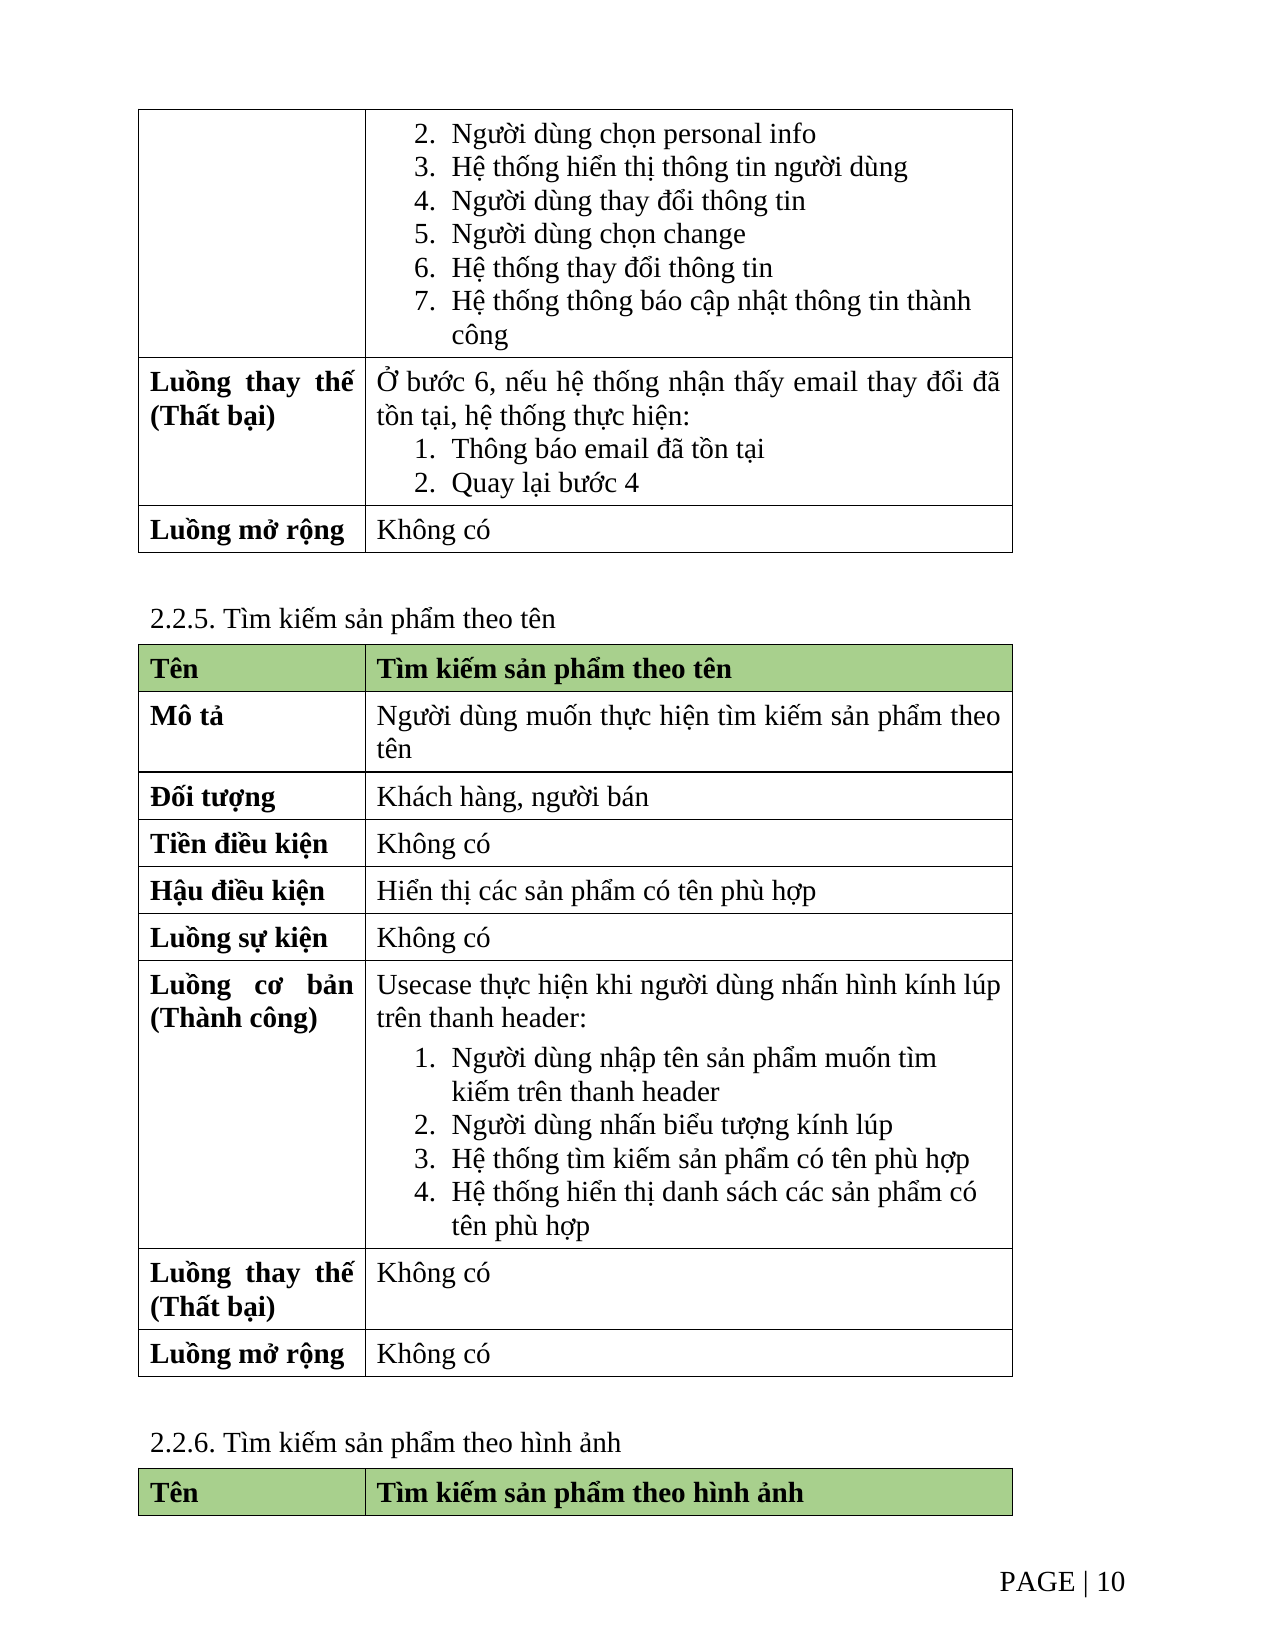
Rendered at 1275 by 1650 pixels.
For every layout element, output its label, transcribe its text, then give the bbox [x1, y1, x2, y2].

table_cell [139, 110, 365, 357]
table_cell Luồng cơ bản (Thành công) [139, 961, 365, 1248]
table_cell Tiền điều kiện [139, 820, 365, 866]
table_cell Luồng thay thế (Thất bại) [139, 358, 365, 504]
table_cell Luồng mở rộng [139, 1330, 365, 1376]
table_cell Không có [366, 820, 1012, 866]
table_header Tên [139, 1469, 365, 1515]
table_cell Usecase thực hiện khi người dùng nhấn hình kính lúp trên thanh header: Người dùng nhập tên sản phẩm muốn tìm kiếm trên thanh header Người dùng nhấn biểu tượng kính lúp Hệ thống tìm kiếm sản phẩm có tên phù hợp Hệ thống hiển thị danh sách các sản phẩm có tên phù hợp [366, 961, 1012, 1248]
table_cell Không có [366, 1249, 1012, 1328]
table_cell Không có [366, 1330, 1012, 1376]
table_cell Người dùng muốn thực hiện tìm kiếm sản phẩm theo tên [366, 692, 1012, 771]
table_header Tên [139, 645, 365, 691]
subtitle 2.2.6. Tìm kiếm sản phẩm theo hình ảnh [150, 1425, 1125, 1459]
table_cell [366, 110, 1012, 357]
table_cell Không có [366, 506, 1012, 552]
table_header Tìm kiếm sản phẩm theo tên [366, 645, 1012, 691]
table_cell Hiển thị các sản phẩm có tên phù hợp [366, 867, 1012, 913]
table_cell Luồng sự kiện [139, 914, 365, 960]
table_header Tìm kiếm sản phẩm theo hình ảnh [366, 1469, 1012, 1515]
table_cell Đối tượng [139, 773, 365, 818]
table_cell Hậu điều kiện [139, 867, 365, 913]
table_cell Ở bước 6, nếu hệ thống nhận thấy email thay đổi đã tồn tại, hệ thống thực hiện: Thông báo email đã tồn tại Quay lại bước 4 [366, 358, 1012, 504]
table_cell Mô tả [139, 692, 365, 771]
subtitle 2.2.5. Tìm kiếm sản phẩm theo tên [150, 601, 1125, 635]
table_cell Khách hàng, người bán [366, 773, 1012, 818]
table_cell Luồng thay thế (Thất bại) [139, 1249, 365, 1328]
table_cell Luồng mở rộng [139, 506, 365, 552]
table_cell Không có [366, 914, 1012, 960]
